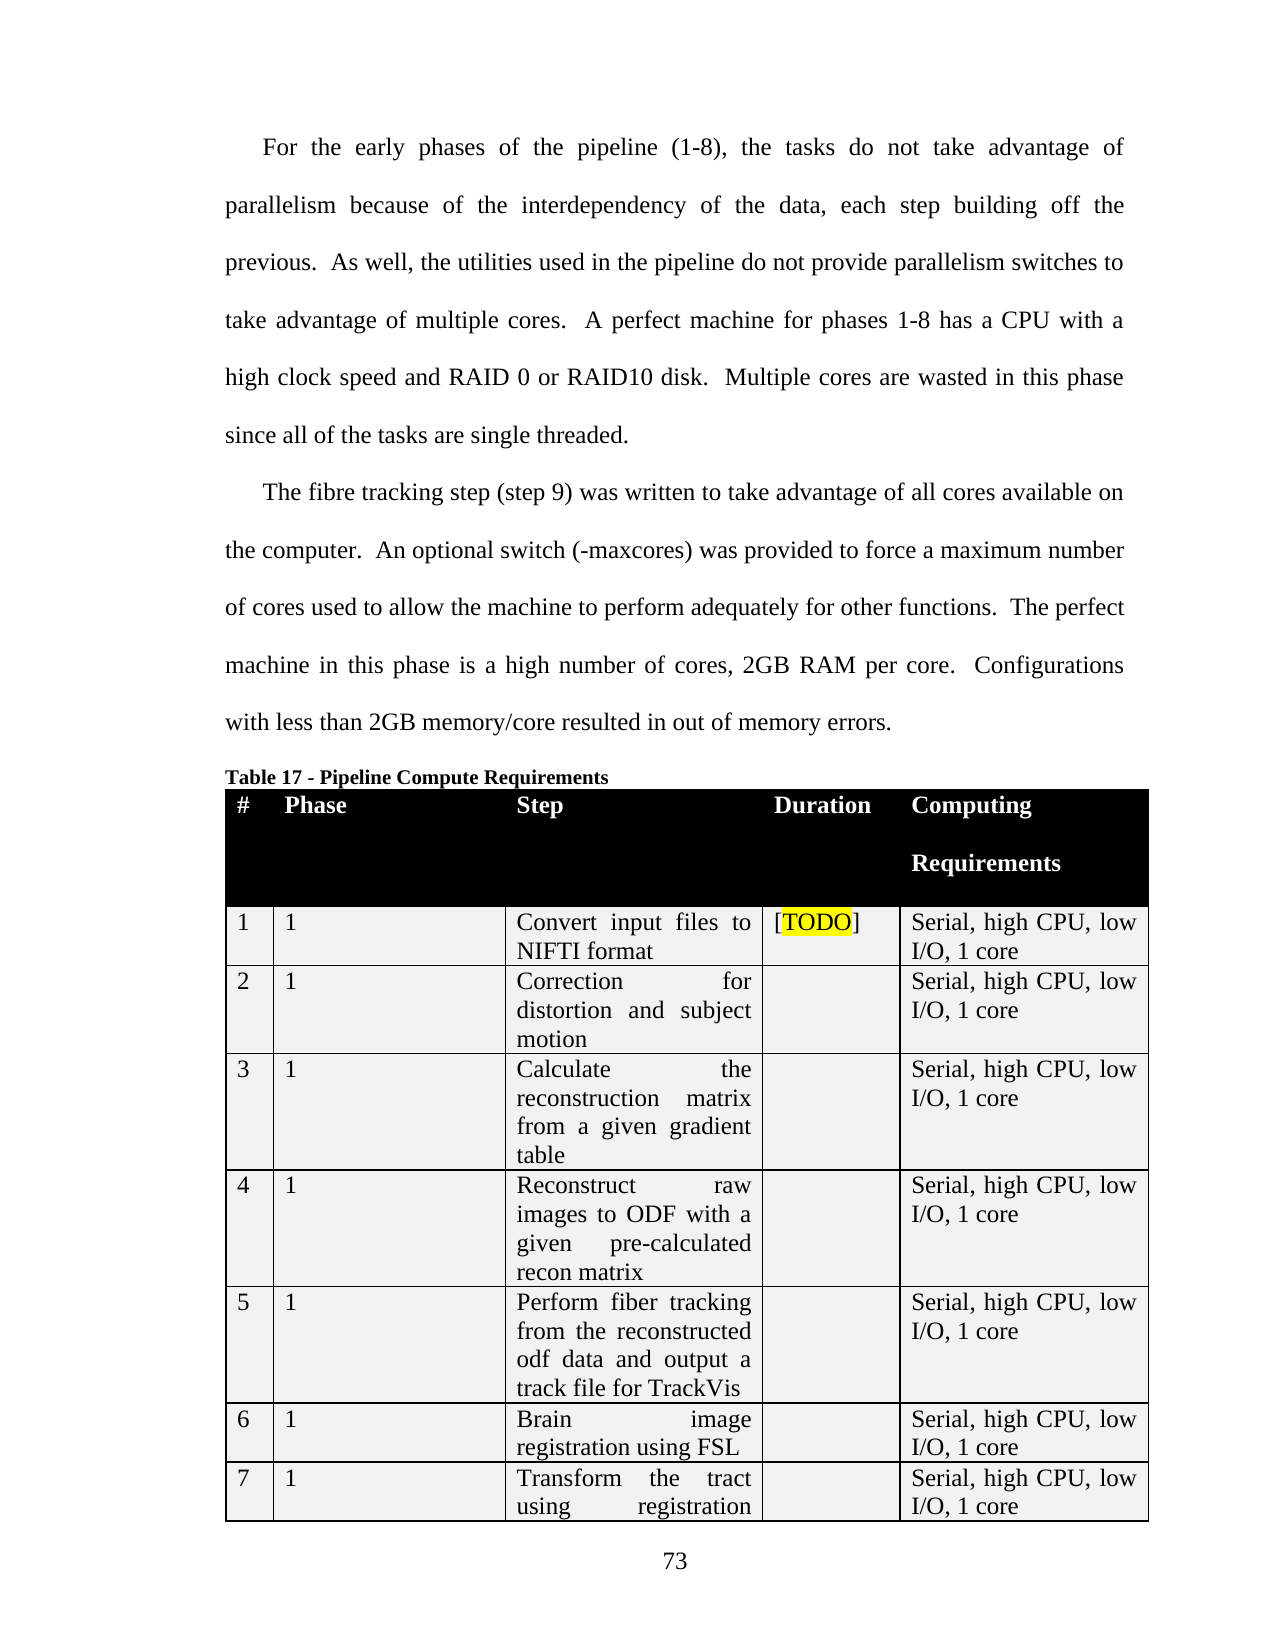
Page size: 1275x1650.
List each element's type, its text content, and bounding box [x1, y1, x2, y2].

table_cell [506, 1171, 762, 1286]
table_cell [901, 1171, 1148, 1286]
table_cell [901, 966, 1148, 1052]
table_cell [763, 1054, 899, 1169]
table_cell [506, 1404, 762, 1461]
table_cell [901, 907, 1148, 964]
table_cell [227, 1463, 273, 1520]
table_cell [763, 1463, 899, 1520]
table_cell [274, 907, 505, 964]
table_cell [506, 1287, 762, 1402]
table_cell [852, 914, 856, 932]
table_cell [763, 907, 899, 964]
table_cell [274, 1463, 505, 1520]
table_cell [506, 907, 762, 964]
text Table - Pipeline Compute Requirements [225, 765, 1125, 789]
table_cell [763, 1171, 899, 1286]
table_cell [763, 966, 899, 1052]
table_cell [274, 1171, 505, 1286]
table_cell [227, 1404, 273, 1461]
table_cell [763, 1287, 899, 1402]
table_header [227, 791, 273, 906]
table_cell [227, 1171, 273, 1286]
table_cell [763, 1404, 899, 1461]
text The fibre tracking step (step 9) was written to take advantage of all cores available on the computer. An optional switch (-maxcores) was provided to force a maximum number of cores used to allow the machine to perform adequately for other functions. The perfect machine in this phase is a high number of cores, 2GB RAM per core. Configurations with less than 2GB memory/core resulted in out of memory errors. [225, 477, 1125, 736]
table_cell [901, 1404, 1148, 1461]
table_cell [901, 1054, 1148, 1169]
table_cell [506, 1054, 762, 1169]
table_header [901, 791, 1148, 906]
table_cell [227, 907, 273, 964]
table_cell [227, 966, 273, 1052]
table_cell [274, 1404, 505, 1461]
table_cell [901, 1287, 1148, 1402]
text For the early phases of the pipeline (1-8), the tasks do not take advantage of parallelism because of the interdependency of the data, each step building off the previous. As well, the utilities used in the pipeline do not provide parallelism switches to take advantage of multiple cores. A perfect machine for phases 1-8 has a CPU with a high clock speed and RAID 0 or RAID10 disk. Multiple cores are wasted in this phase since all of the tasks are single threaded. [225, 132, 1125, 449]
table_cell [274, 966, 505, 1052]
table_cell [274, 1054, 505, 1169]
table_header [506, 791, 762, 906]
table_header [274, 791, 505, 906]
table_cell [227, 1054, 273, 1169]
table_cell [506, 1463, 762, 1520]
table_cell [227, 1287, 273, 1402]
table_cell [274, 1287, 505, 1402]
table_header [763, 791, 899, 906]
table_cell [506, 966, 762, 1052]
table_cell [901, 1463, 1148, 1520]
